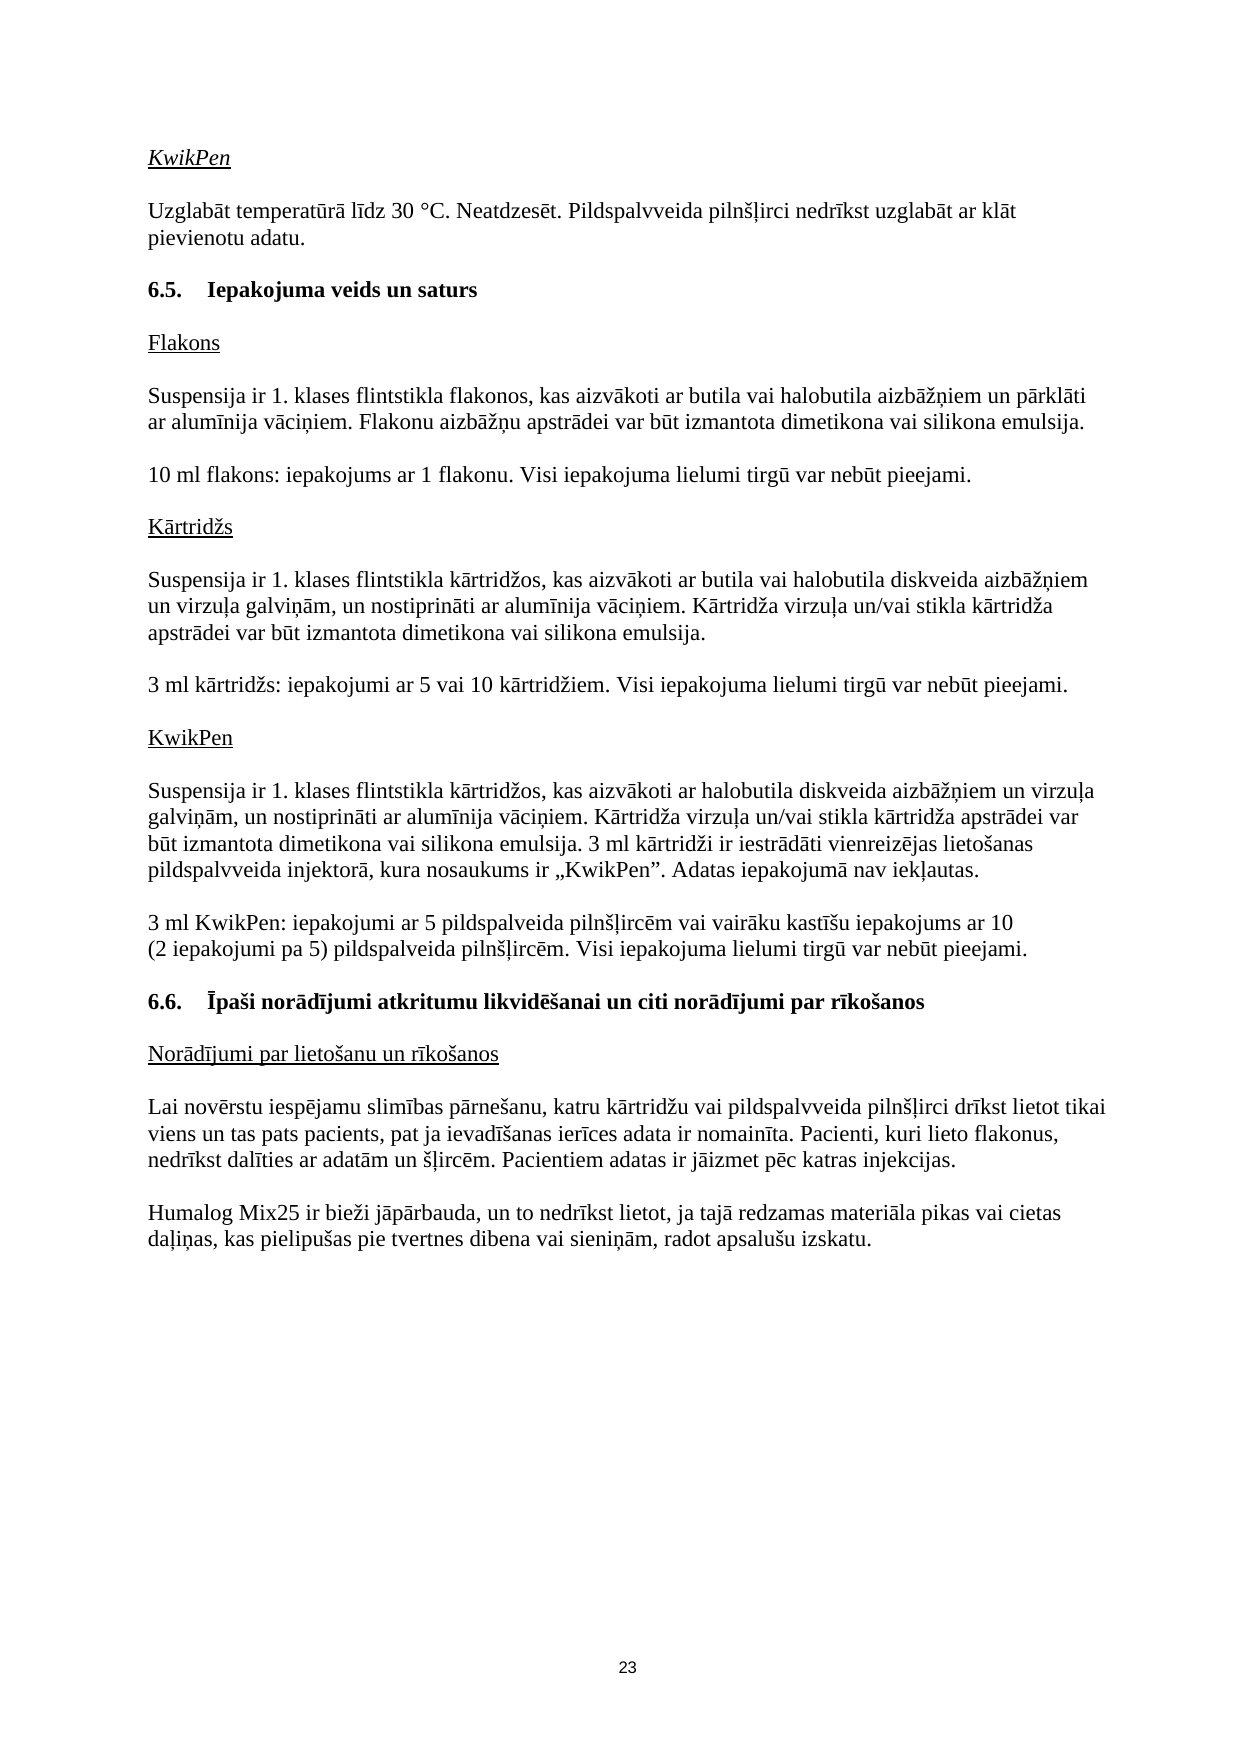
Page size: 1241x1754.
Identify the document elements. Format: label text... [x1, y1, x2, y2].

text Suspensija ir 1. klases flintstikla kārtridžos, kas aizvākoti ar halobutila diskveida aizbāžņiem un virzuļa galviņām, un nostiprināti ar alumīnija vāciņiem. Kārtridža virzuļa un/vai stikla kārtridža apstrādei var būt izmantota dimetikona vai silikona emulsija. 3 ml kārtridži ir iestrādāti vienreizējas lietošanas pildspalvveida injektorā, kura nosaukums ir „KwikPen”. Adatas iepakojumā nav iekļautas. [148, 777, 1106, 882]
text Uzglabāt temperatūrā līdz 30 °C. Neatdzesēt. Pildspalvveida pilnšļirci nedrīkst uzglabāt ar klāt pievienotu adatu. [148, 197, 1106, 250]
text 6.6. Īpaši norādījumi atkritumu likvidēšanai un citi norādījumi par rīkošanos [148, 988, 1107, 1014]
text 3 ml kārtridžs: iepakojumi ar 5 vai 10 kārtridžiem. Visi iepakojuma lielumi tirgū var nebūt pieejami. [148, 672, 1107, 698]
text Suspensija ir 1. klases flintstikla kārtridžos, kas aizvākoti ar butila vai halobutila diskveida aizbāžņiem un virzuļa galviņām, un nostiprināti ar alumīnija vāciņiem. Kārtridža virzuļa un/vai stikla kārtridža apstrādei var būt izmantota dimetikona vai silikona emulsija. [148, 566, 1107, 645]
text 3 ml KwikPen: iepakojumi ar 5 pildspalveida pilnšļircēm vai vairāku kastīšu iepakojums ar 10 (2 iepakojumi pa 5) pildspalveida pilnšļircēm. Visi iepakojuma lielumi tirgū var nebūt pieejami. [148, 909, 1106, 961]
text Flakons [148, 329, 1106, 355]
text Norādījumi par lietošanu un rīkošanos [148, 1041, 1107, 1067]
text Suspensija ir 1. klases flintstikla flakonos, kas aizvākoti ar butila vai halobutila aizbāžņiem un pārklāti ar alumīnija vāciņiem. Flakonu aizbāžņu apstrādei var būt izmantota dimetikona vai silikona emulsija. [148, 382, 1107, 434]
text Kārtridžs [148, 513, 1107, 540]
text Humalog Mix25 ir bieži jāpārbauda, un to nedrīkst lietot, ja tajā redzamas materiāla pikas vai cietas daļiņas, kas pielipušas pie tvertnes dibena vai sieniņām, radot apsalušu izskatu. [148, 1199, 1107, 1251]
text Lai novērstu iespējamu slimības pārnešanu, katru kārtridžu vai pildspalvveida pilnšļirci drīkst lietot tikai viens un tas pats pacients, pat ja ievadīšanas ierīces adata ir nomainīta. Pacienti, kuri lieto flakonus, nedrīkst dalīties ar adatām un šļircēm. Pacientiem adatas ir jāizmet pēc katras injekcijas. [148, 1093, 1107, 1172]
text KwikPen [148, 144, 1106, 171]
text 10 ml flakons: iepakojums ar 1 flakonu. Visi iepakojuma lielumi tirgū var nebūt pieejami. [148, 461, 1107, 487]
text KwikPen [148, 724, 1106, 751]
text 6.5. Iepakojuma veids un saturs [148, 276, 1106, 303]
